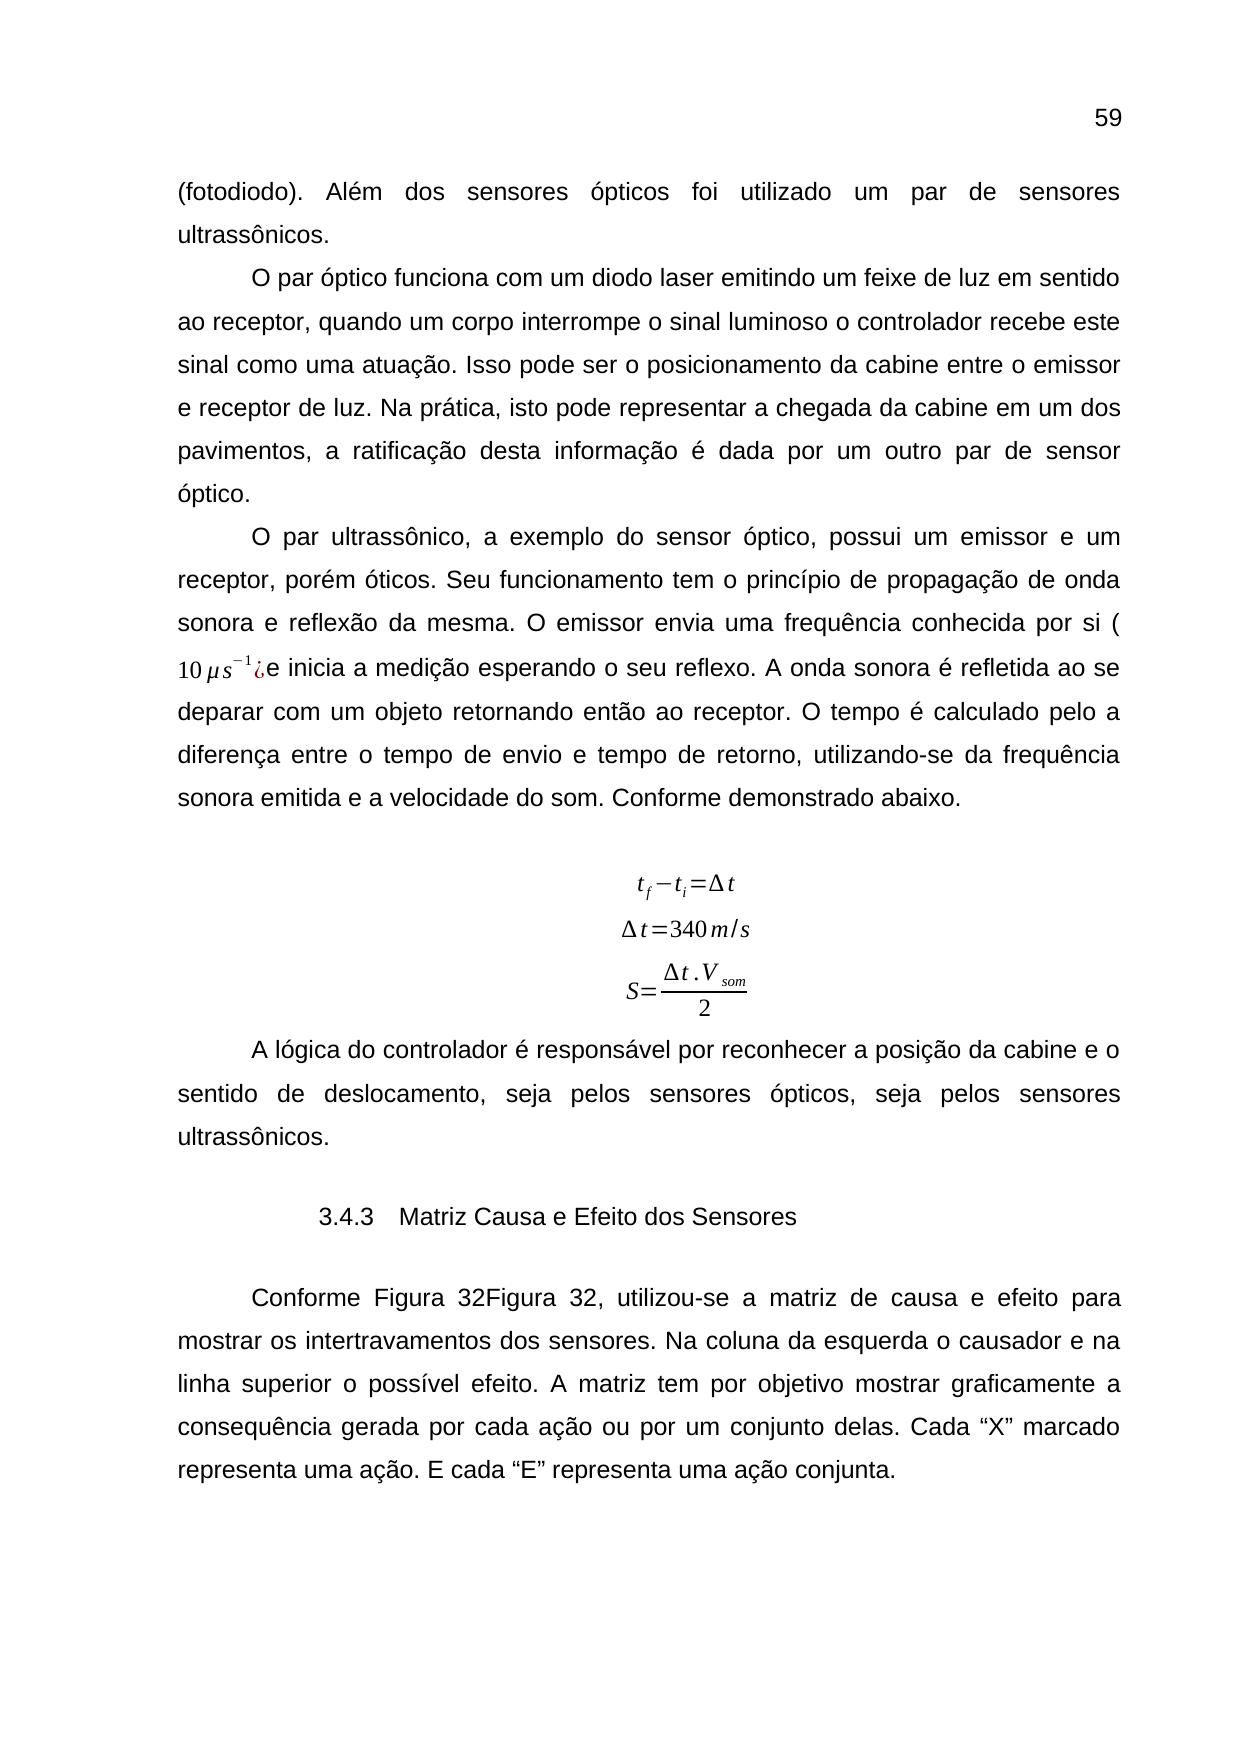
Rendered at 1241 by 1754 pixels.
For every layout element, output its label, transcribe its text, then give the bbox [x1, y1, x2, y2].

subtitle Matriz Causa e Efeito dos Sensores [244, 1202, 1122, 1231]
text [177, 177, 1122, 249]
text O par óptico funciona com um diodo laser emitindo um feixe de luz em sentido ao receptor, quando um corpo interrompe o sinal luminoso o controlador recebe este sinal como uma atuação. Isso pode ser o posicionamento da cabine entre o emissor e receptor de luz. Na prática, isto pode representar a chegada da cabine em um dos pavimentos, a ratificação desta informação é dada por um outro par de sensor óptico. [177, 263, 1122, 508]
text O par ultrassônico, a exemplo do sensor óptico, possui um emissor e um receptor, porém óticos. Seu funcionamento tem o princípio de propagação de onda sonora e reflexão da mesma. O emissor envia uma frequência conhecida por si (e inicia a medição esperando o seu reflexo. A onda sonora é refletida ao se deparar com um objeto retornando então ao receptor. O tempo é calculado pelo a diferença entre o tempo de envio e tempo de retorno, utilizando-se da frequência sonora emitida e a velocidade do som. Conforme demonstrado abaixo. [177, 522, 1122, 812]
text A lógica do controlador é responsável por reconhecer a posição da cabine e o sentido de deslocamento, seja pelos sensores ópticos, seja pelos sensores ultrassônicos. [177, 1036, 1122, 1151]
text Conforme Figura 32, utilizou-se a matriz de causa e efeito para mostrar os intertravamentos dos sensores. Na coluna da esquerda o causador e na linha superior o possível efeito. A matriz tem por objetivo mostrar graficamente a consequência gerada por cada ação ou por um conjunto delas. Cada “X” marcado representa uma ação. E cada “E” representa uma ação conjunta. [177, 1283, 1122, 1484]
